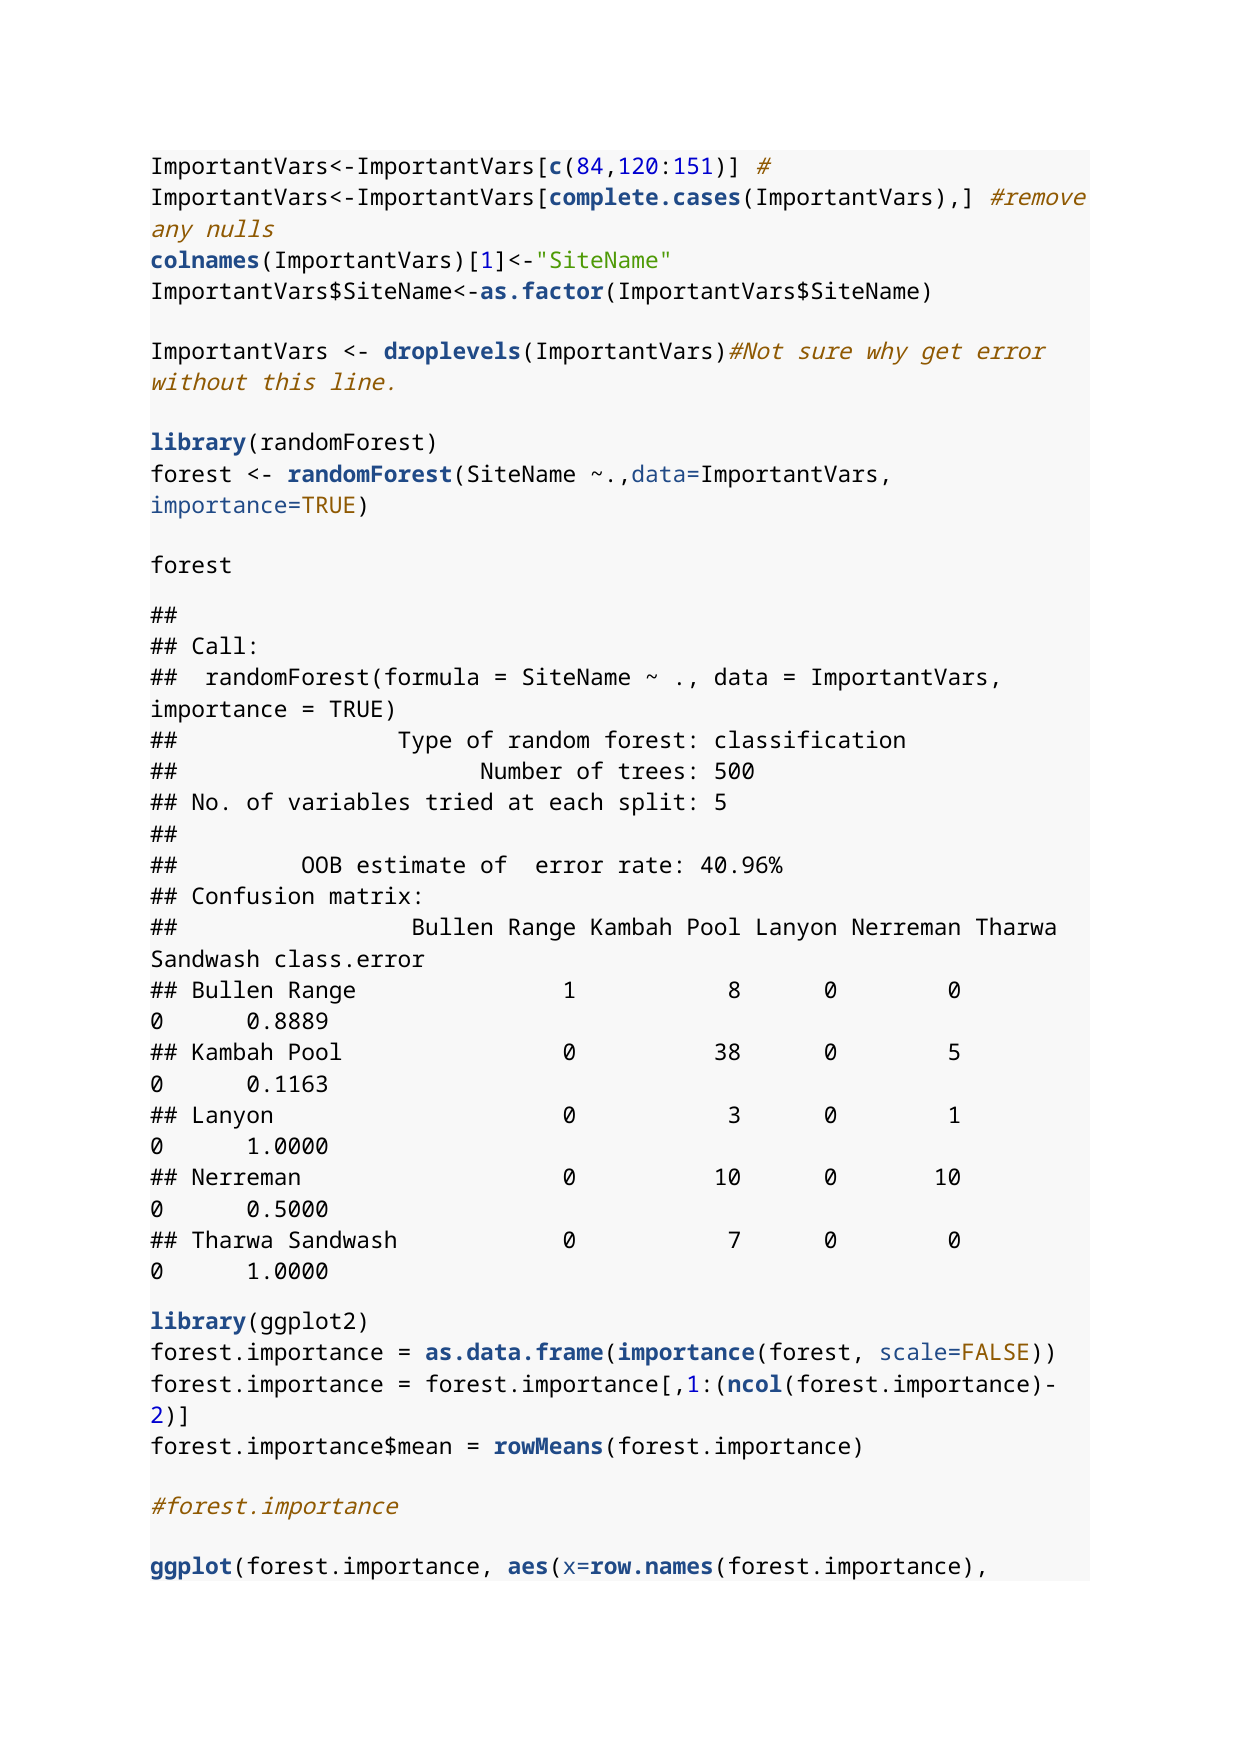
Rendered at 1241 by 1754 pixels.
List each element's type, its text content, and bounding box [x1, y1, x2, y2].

text ## ## Call: ## randomForest(formula = SiteName ~ ., data = ImportantVars, importance = TRUE) ## Type of random forest: classification ## Number of trees: 500 ## No. of variables tried at each split: 5 ## ## OOB estimate of error rate: 40.96% ## Confusion matrix: ## Bullen Range Kambah Pool Lanyon Nerreman Tharwa Sandwash class.error ## Bullen Range 1 8 0 0 0 0.8889 ## Kambah Pool 0 38 0 5 0 0.1163 ## Lanyon 0 3 0 1 0 1.0000 ## Nerreman 0 10 0 10 0 0.5000 ## Tharwa Sandwash 0 7 0 0 0 1.0000 [150, 599, 1090, 1286]
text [150, 150, 1090, 580]
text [150, 1305, 1090, 1581]
